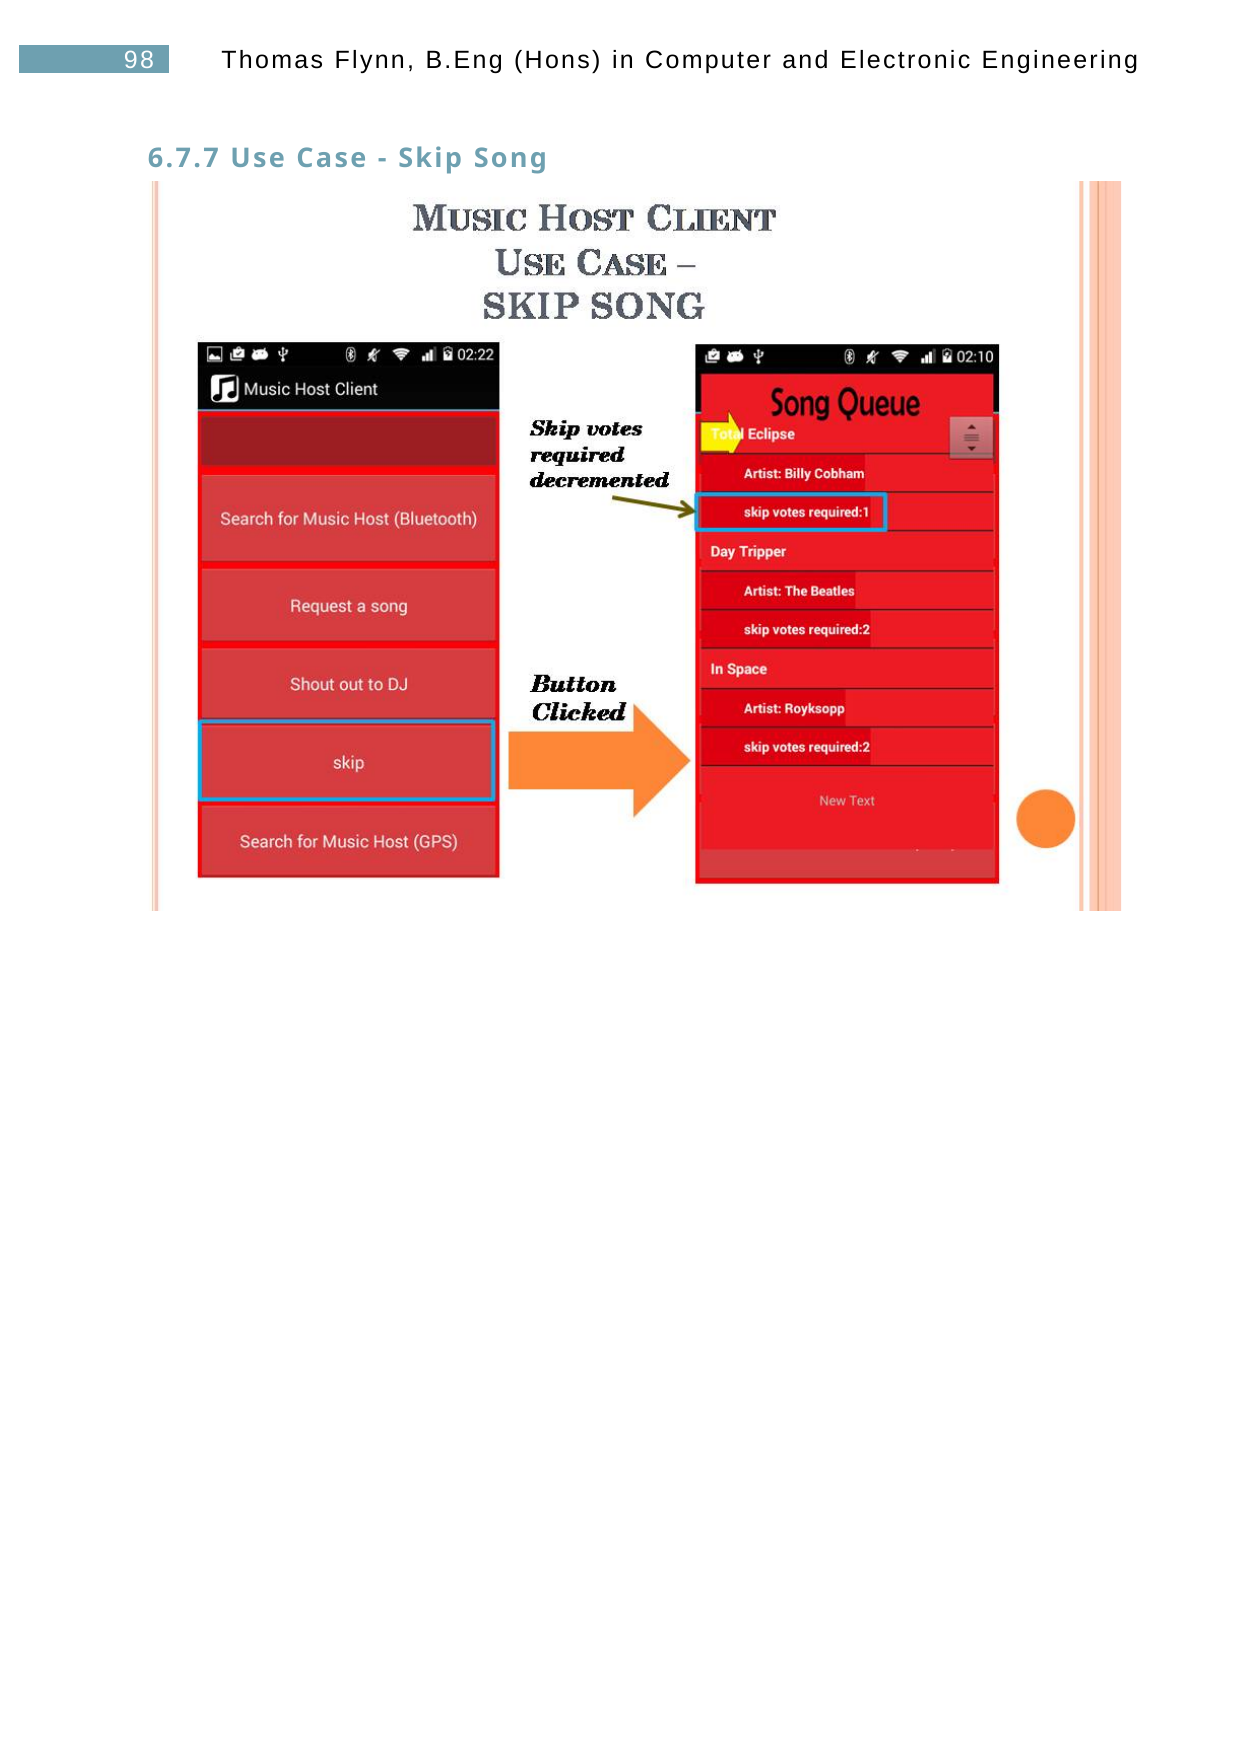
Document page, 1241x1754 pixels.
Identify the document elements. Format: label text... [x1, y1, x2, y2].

subtitle 6.7.7 Use Case - Skip Song [148, 139, 1122, 176]
picture [147, 181, 1122, 911]
